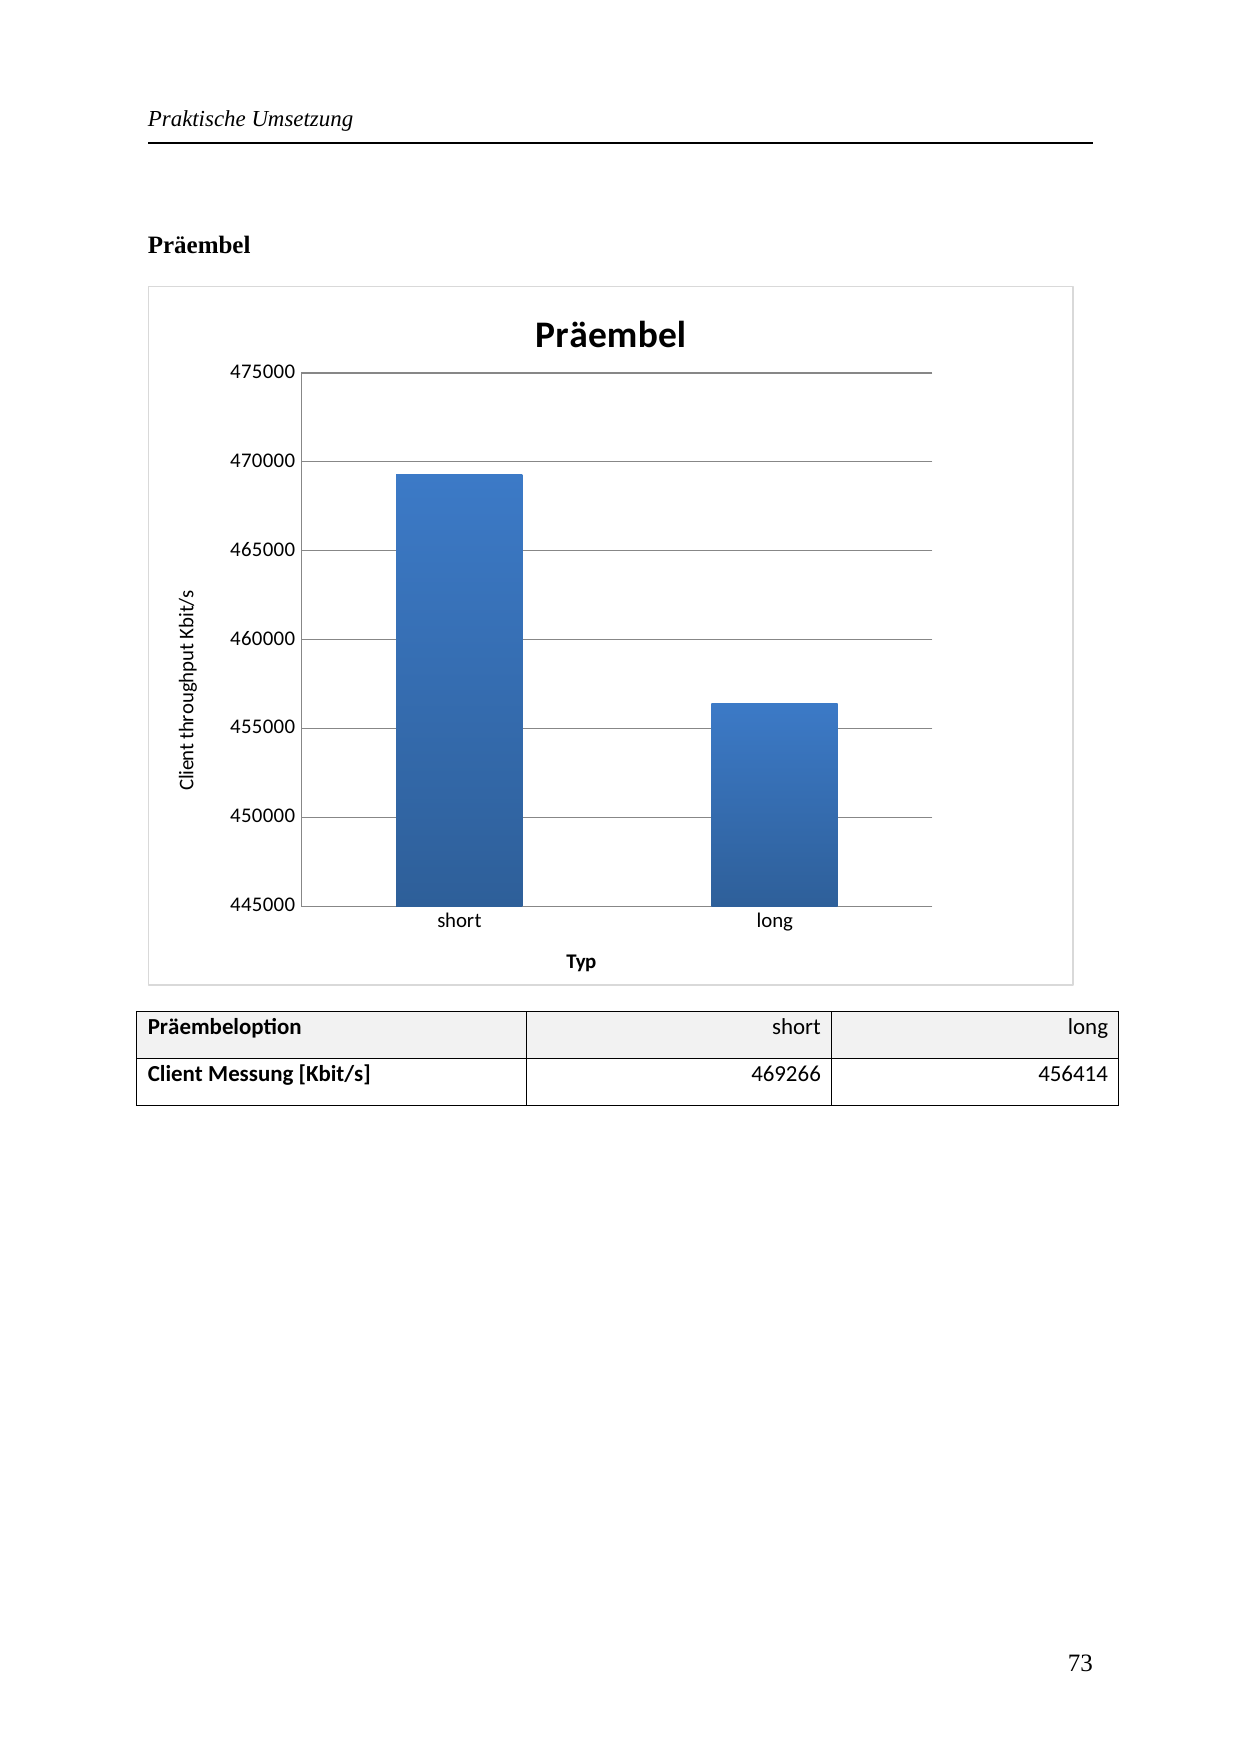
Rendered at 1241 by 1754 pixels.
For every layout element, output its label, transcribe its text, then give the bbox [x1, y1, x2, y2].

subtitle Präembel [148, 230, 1093, 259]
table_header short [527, 1012, 831, 1058]
table_header long [832, 1012, 1118, 1058]
table_header Präembeloption [137, 1012, 526, 1058]
table_cell 456414 [832, 1059, 1118, 1105]
table_cell 469266 [527, 1059, 831, 1105]
table_cell Client Messung [Kbit/s] [137, 1059, 526, 1105]
